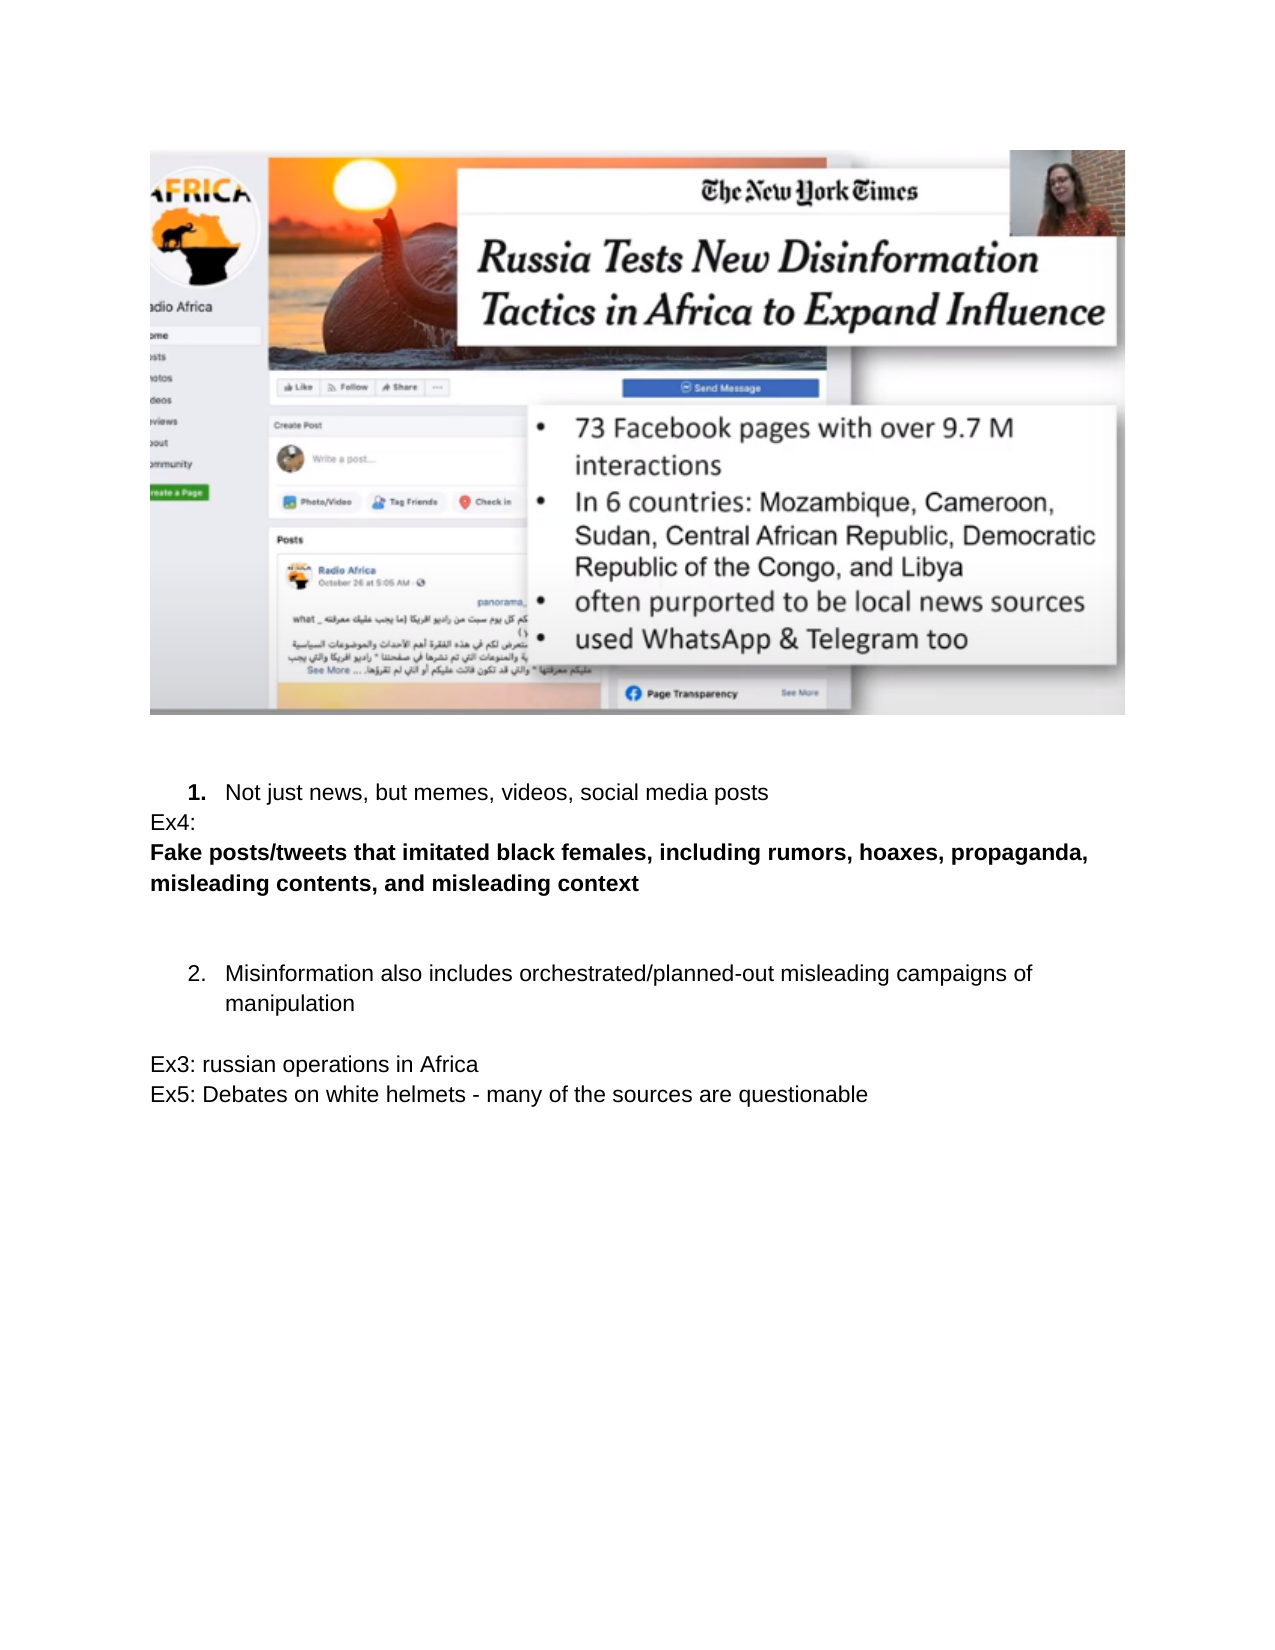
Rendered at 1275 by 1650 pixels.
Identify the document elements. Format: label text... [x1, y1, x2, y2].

text Ex4: [150, 809, 1125, 835]
text Fake posts/tweets that imitated black females, including rumors, hoaxes, propaganda, misleading contents, and misleading context [150, 839, 1125, 896]
list Not just news, but memes, videos, social media posts [187, 779, 1125, 805]
text Ex5: Debates on white helmets - many of the sources are questionable [150, 1081, 1125, 1107]
list Misinformation also includes orchestrated/planned-out misleading campaigns of manipulation [187, 960, 1125, 1017]
picture [150, 150, 1125, 715]
text Ex3: russian operations in Africa [150, 1051, 1125, 1077]
